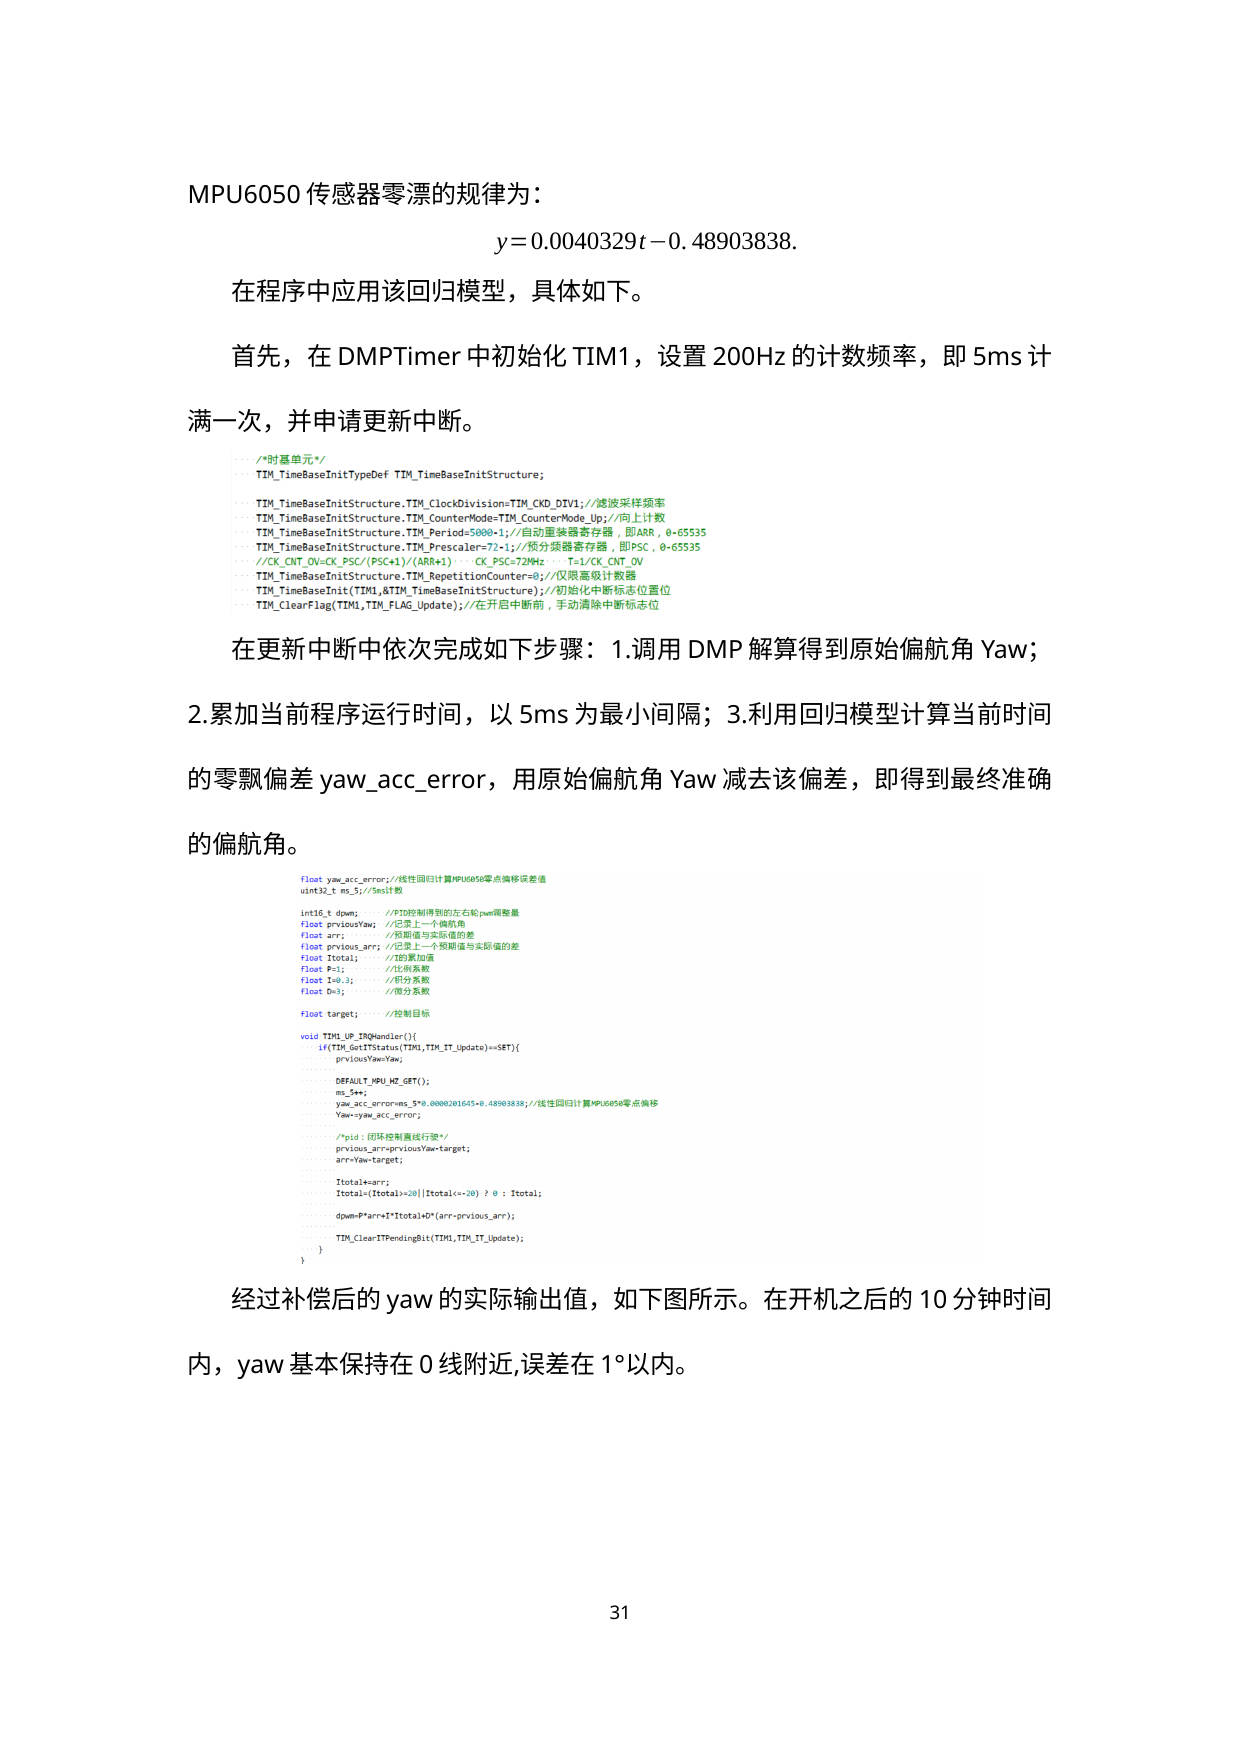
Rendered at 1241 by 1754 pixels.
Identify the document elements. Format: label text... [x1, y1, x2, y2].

text 首先，在DMPTimer中初始化TIM1，设置200Hz的计数频率，即5ms计满一次，并申请更新中断。 [187, 322, 1053, 452]
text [187, 160, 1053, 225]
text 在更新中断中依次完成如下步骤：1.调用DMP解算得到原始偏航角Yaw；2.累加当前程序运行时间，以5ms为最小间隔；3.利用回归模型计算当前时间的零飘偏差yaw_acc_error，用原始偏航角Yaw减去该偏差，即得到最终准确的偏航角。 [187, 615, 1053, 875]
text 在程序中应用该回归模型，具体如下。 [187, 257, 1053, 322]
text 经过补偿后的yaw的实际输出值，如下图所示。在开机之后的10分钟时间内，yaw基本保持在0线附近,误差在1°以内。 [187, 1265, 1053, 1395]
picture [300, 874, 984, 1264]
picture [231, 452, 983, 613]
